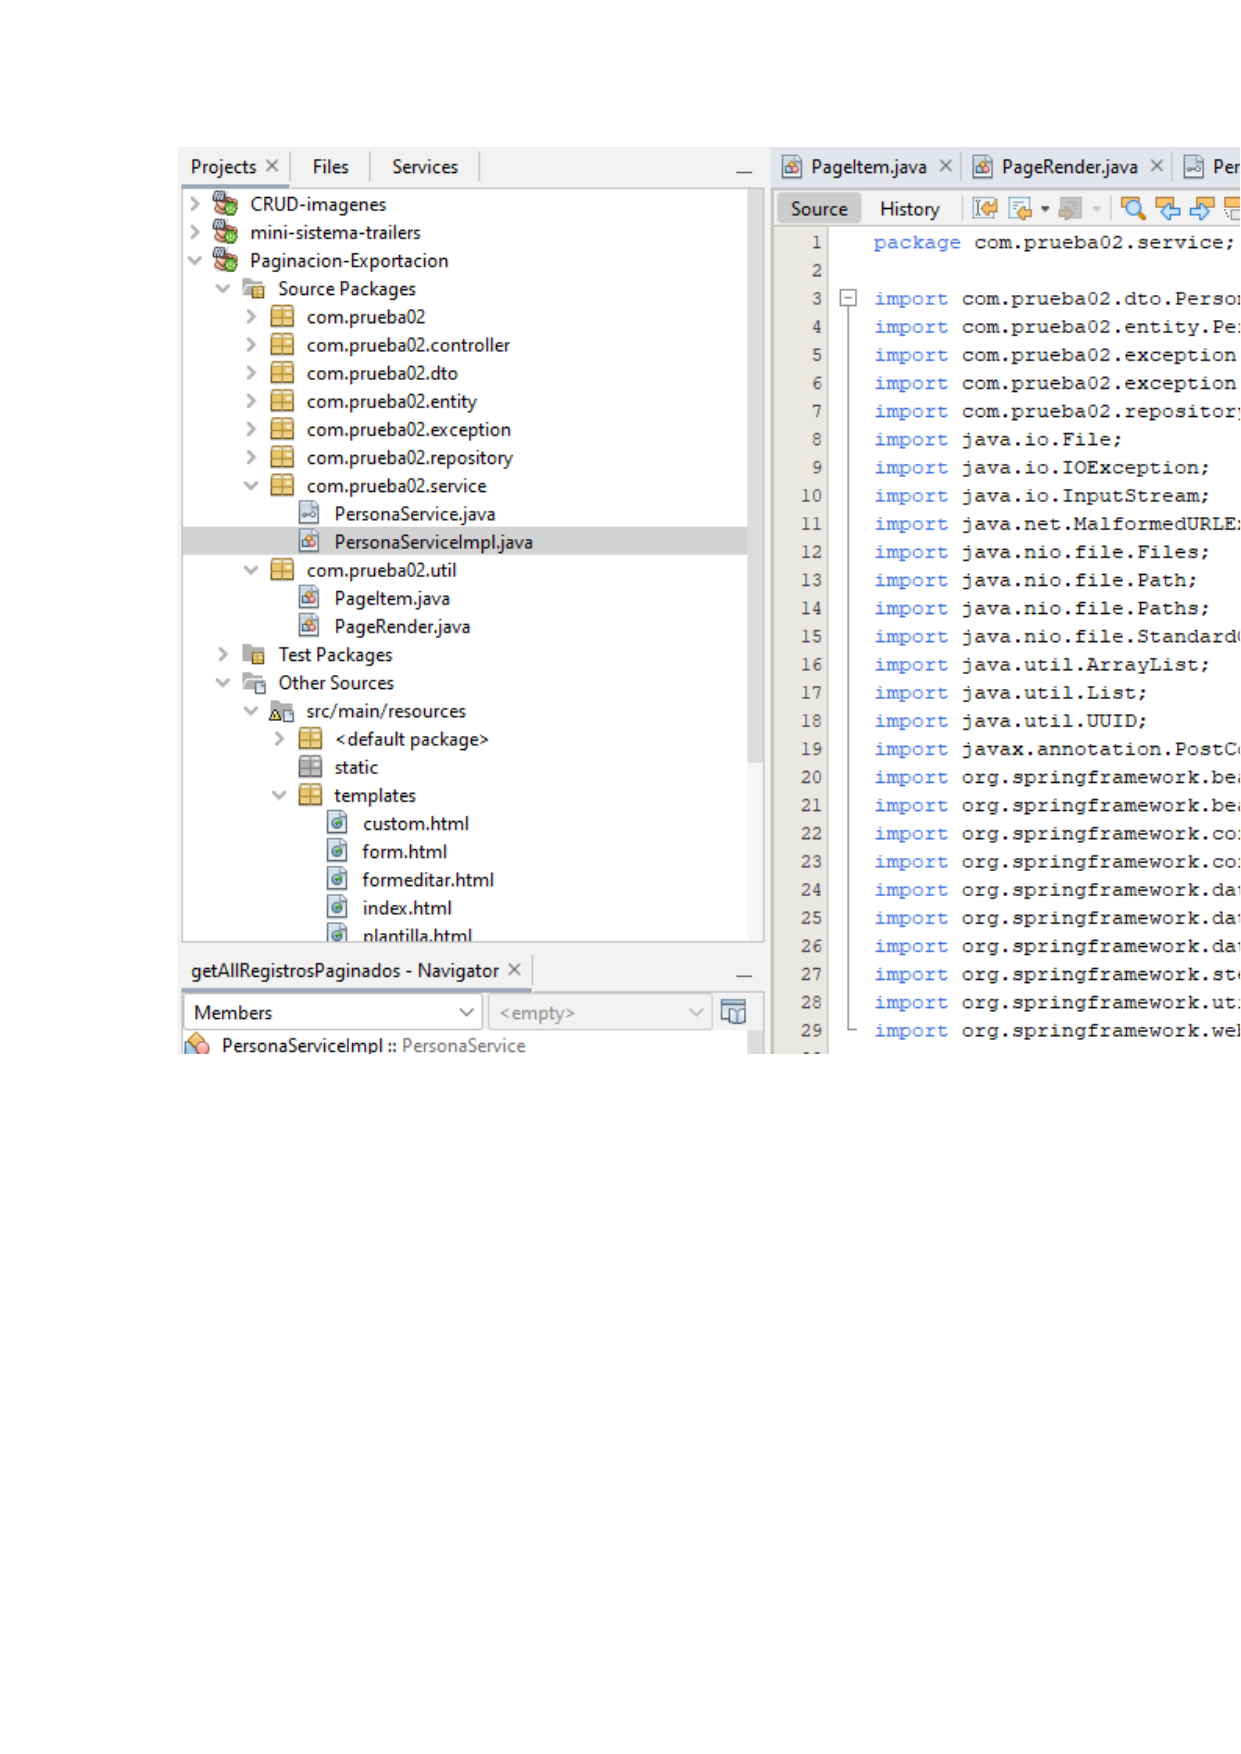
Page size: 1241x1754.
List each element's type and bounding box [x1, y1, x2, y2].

picture [177, 147, 1241, 1054]
